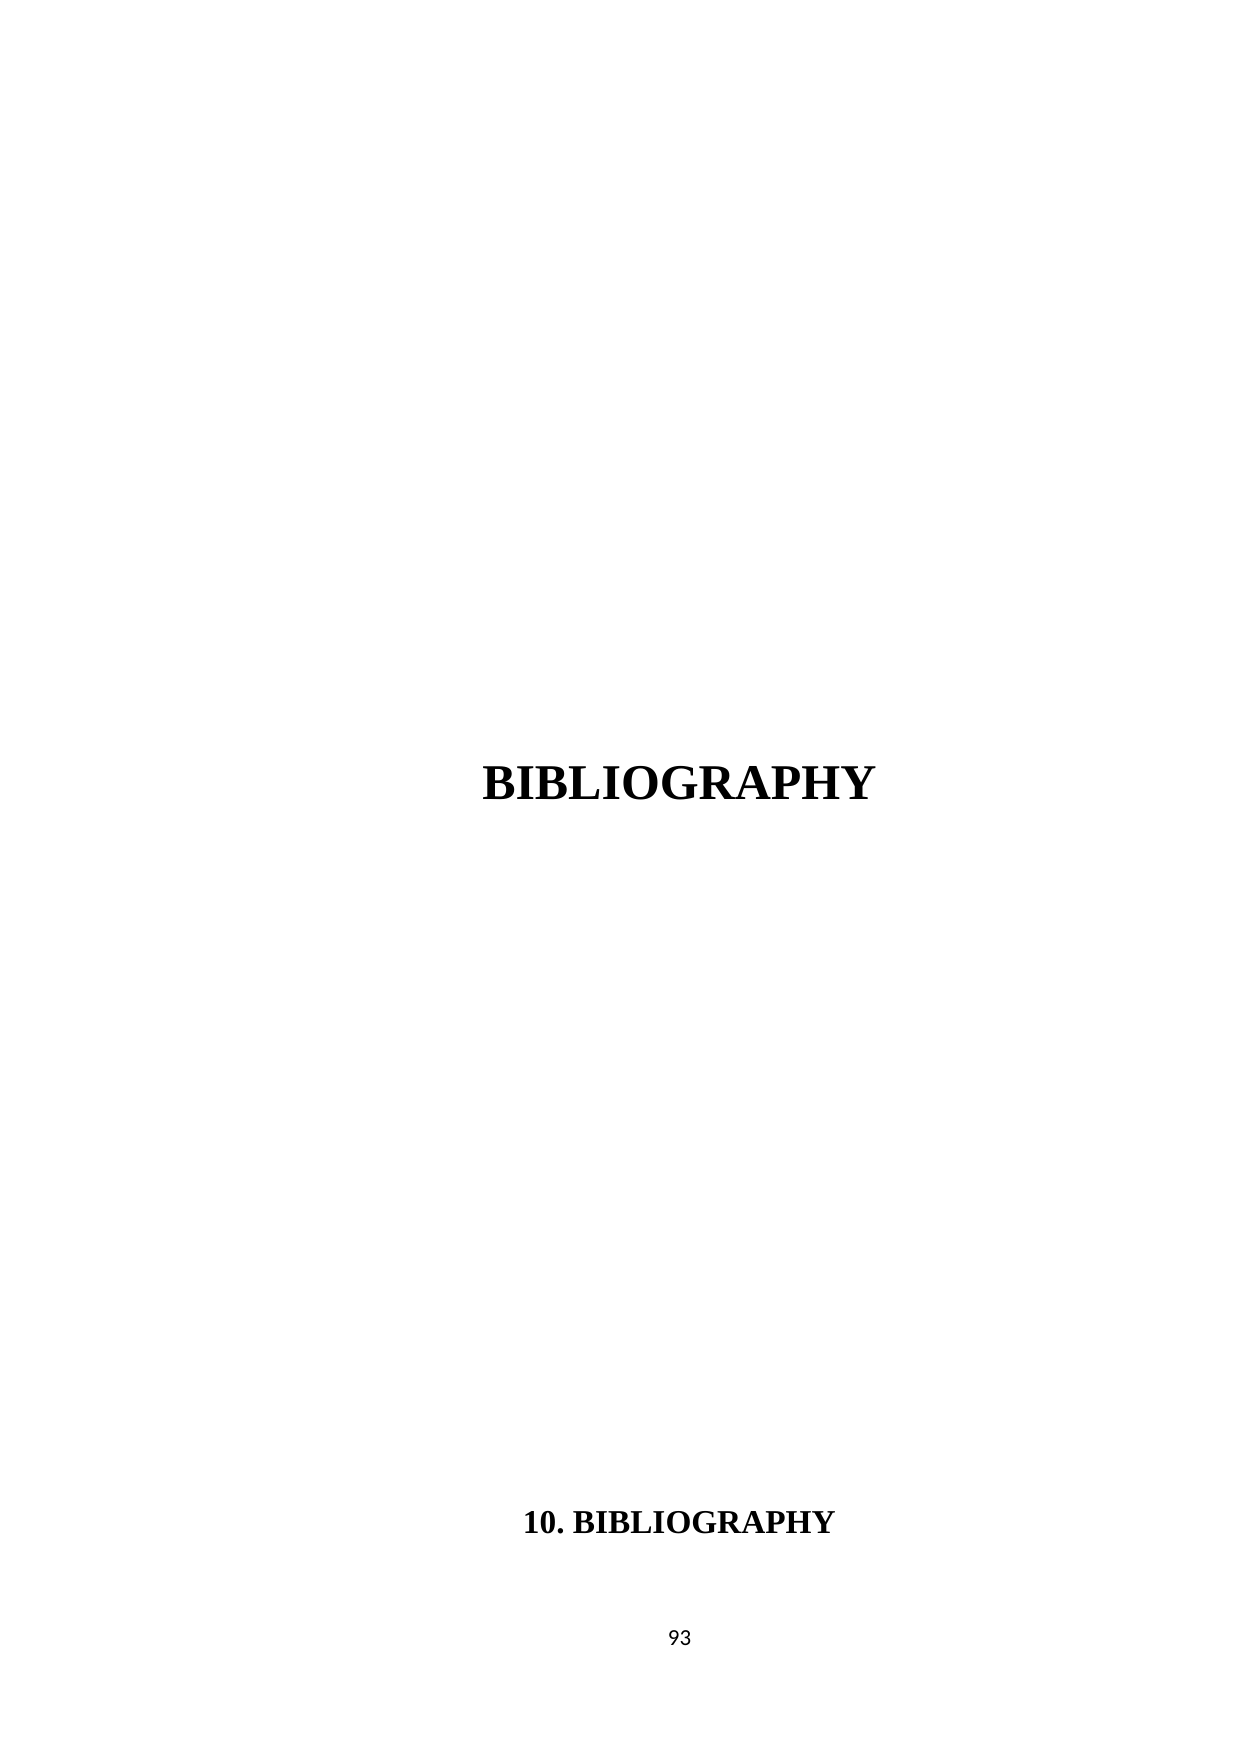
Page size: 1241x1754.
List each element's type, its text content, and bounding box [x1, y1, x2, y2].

text BIBLIOGRAPHY [236, 753, 1122, 810]
text 10. BIBLIOGRAPHY [236, 1502, 1122, 1540]
